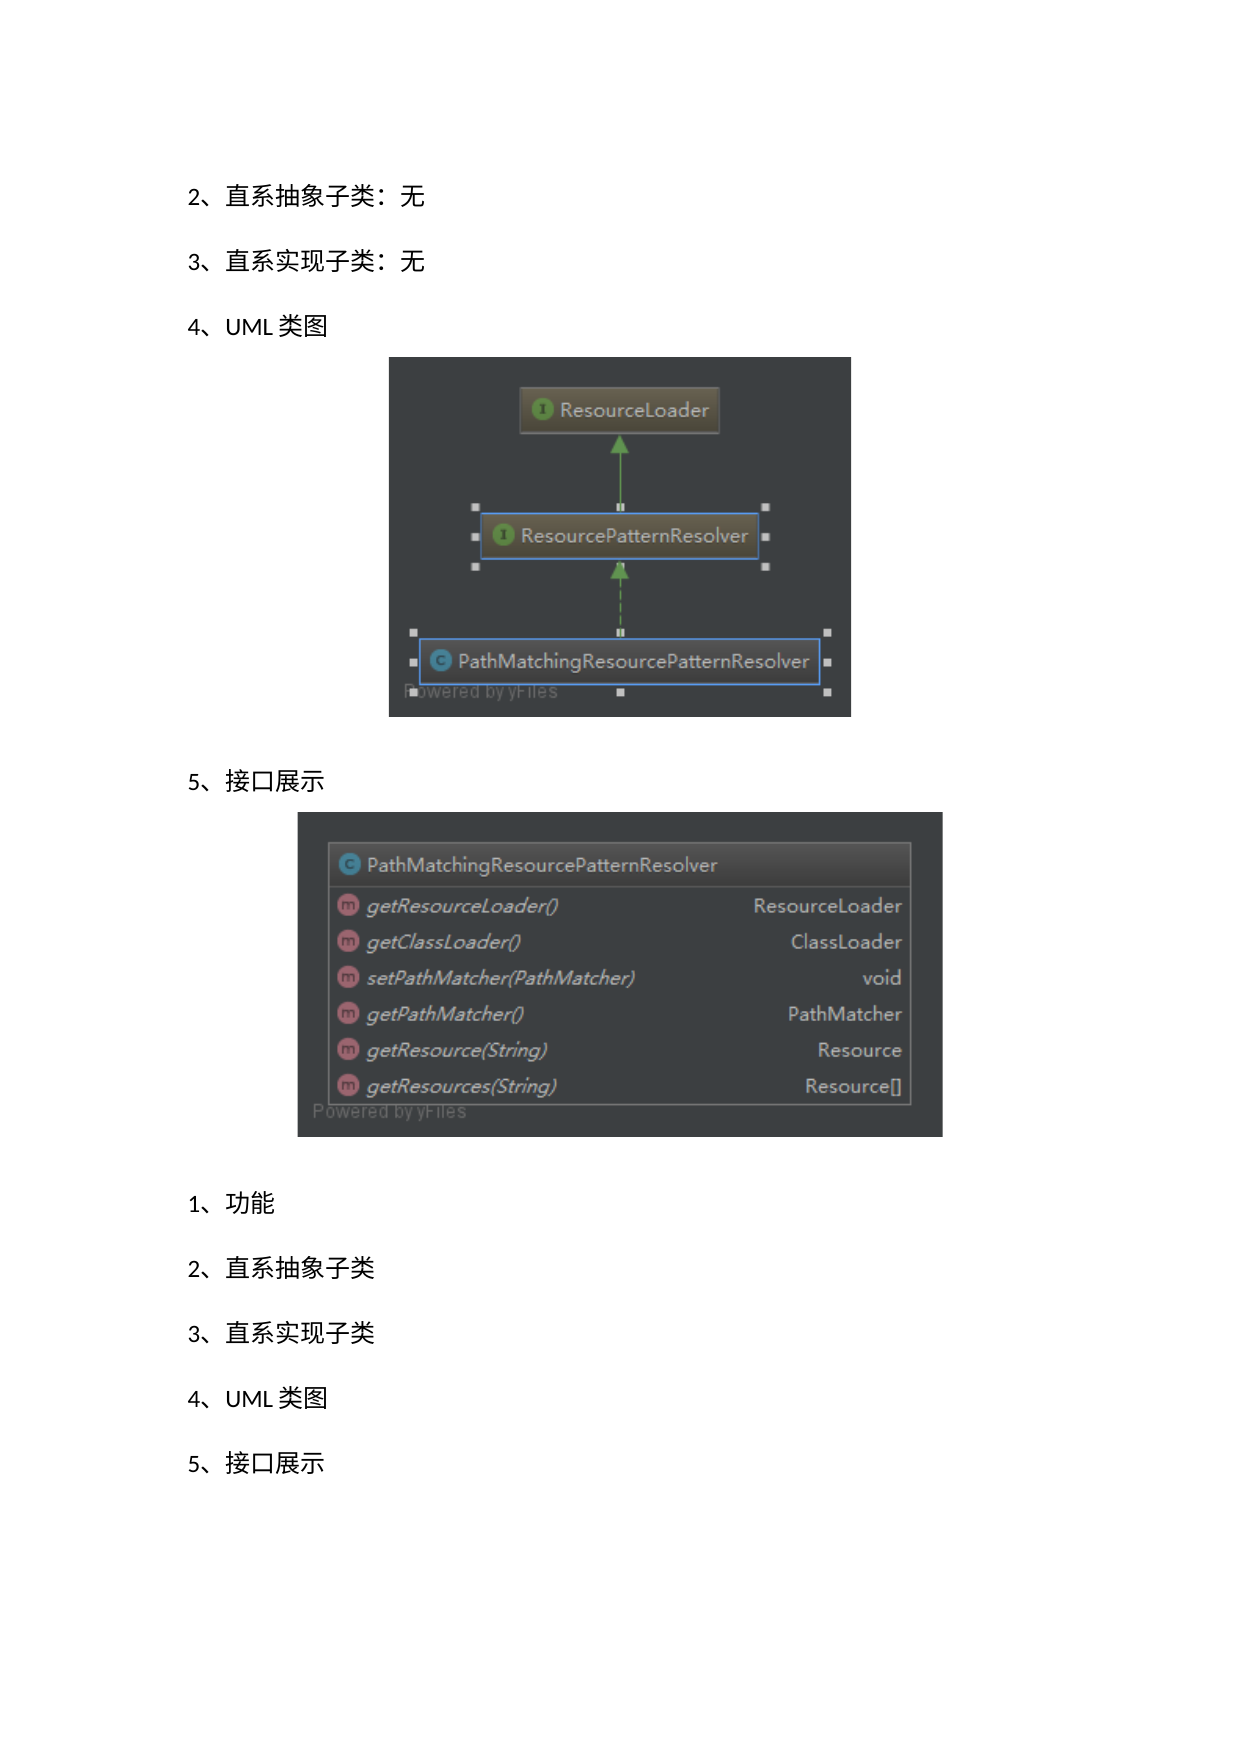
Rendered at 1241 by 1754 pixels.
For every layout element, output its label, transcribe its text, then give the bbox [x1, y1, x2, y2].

text 2、直系抽象子类 [187, 1234, 1053, 1299]
picture [297, 812, 943, 1137]
text 3、直系实现子类：无 [187, 227, 1053, 292]
text 4、UML类图 [187, 292, 1053, 357]
text 5、接口展示 [187, 747, 1053, 812]
text 1、功能 [187, 1169, 1053, 1234]
text 4、UML类图 [187, 1364, 1053, 1429]
text 2、直系抽象子类：无 [187, 162, 1053, 227]
text 5、接口展示 [187, 1429, 1053, 1494]
text 3、直系实现子类 [187, 1299, 1053, 1364]
picture [388, 357, 852, 717]
